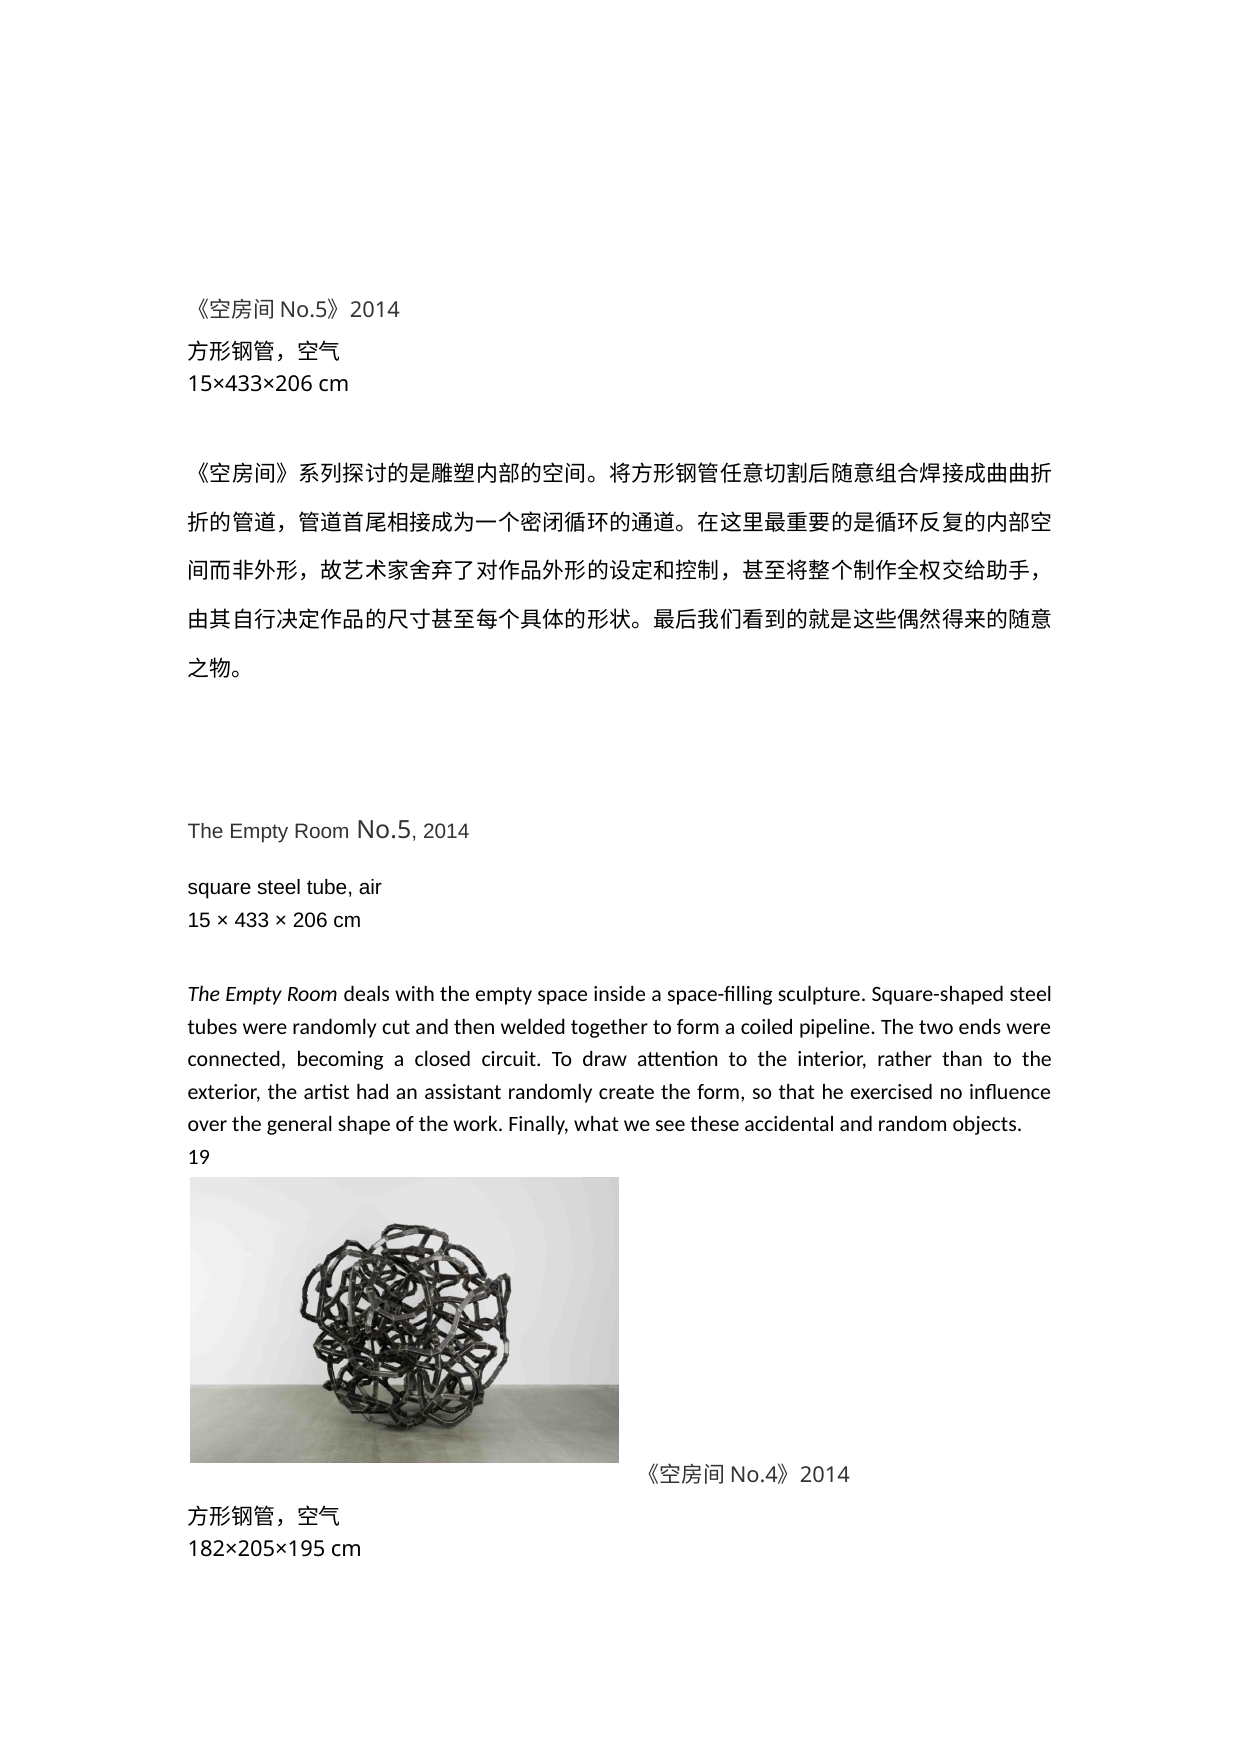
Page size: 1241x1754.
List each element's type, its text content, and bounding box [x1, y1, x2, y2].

subtitle The Empty Room No.5, 2014 [187, 796, 1053, 861]
text 《空房间》系列探讨的是雕塑内部的空间。将方形钢管任意切割后随意组合焊接成曲曲折折的管道，管道首尾相接成为一个密闭循环的通道。在这里最重要的是循环反复的内部空间而非外形，故艺术家舍弃了对作品外形的设定和控制，甚至将整个制作全权交给助手，由其自行决定作品的尺寸甚至每个具体的形状。最后我们看到的就是这些偶然得来的随意之物。 [187, 456, 1053, 683]
text 《空房间No.4》2014 [187, 1457, 1053, 1489]
picture [190, 1177, 619, 1463]
text 方形钢管，空气 182×205×195 cm [187, 1499, 1053, 1564]
text 《空房间No.5》2014 [187, 292, 1053, 324]
text 19 [187, 1140, 1053, 1173]
text 方形钢管，空气 15×433×206 cm [187, 334, 1053, 399]
text square steel tube, air 15 × 433 × 206 cm [187, 871, 1053, 936]
text The Empty Room deals with the empty space inside a space-filling sculpture. Square-shaped steel tubes were randomly cut and then welded together to form a coiled pipeline. The two ends were connected, becoming a closed circuit. To draw attention to the interior, rather than to the exterior, the artist had an assistant randomly create the form, so that he exercised no influence over the general shape of the work. Finally, what we see these accidental and random objects. [187, 978, 1053, 1140]
